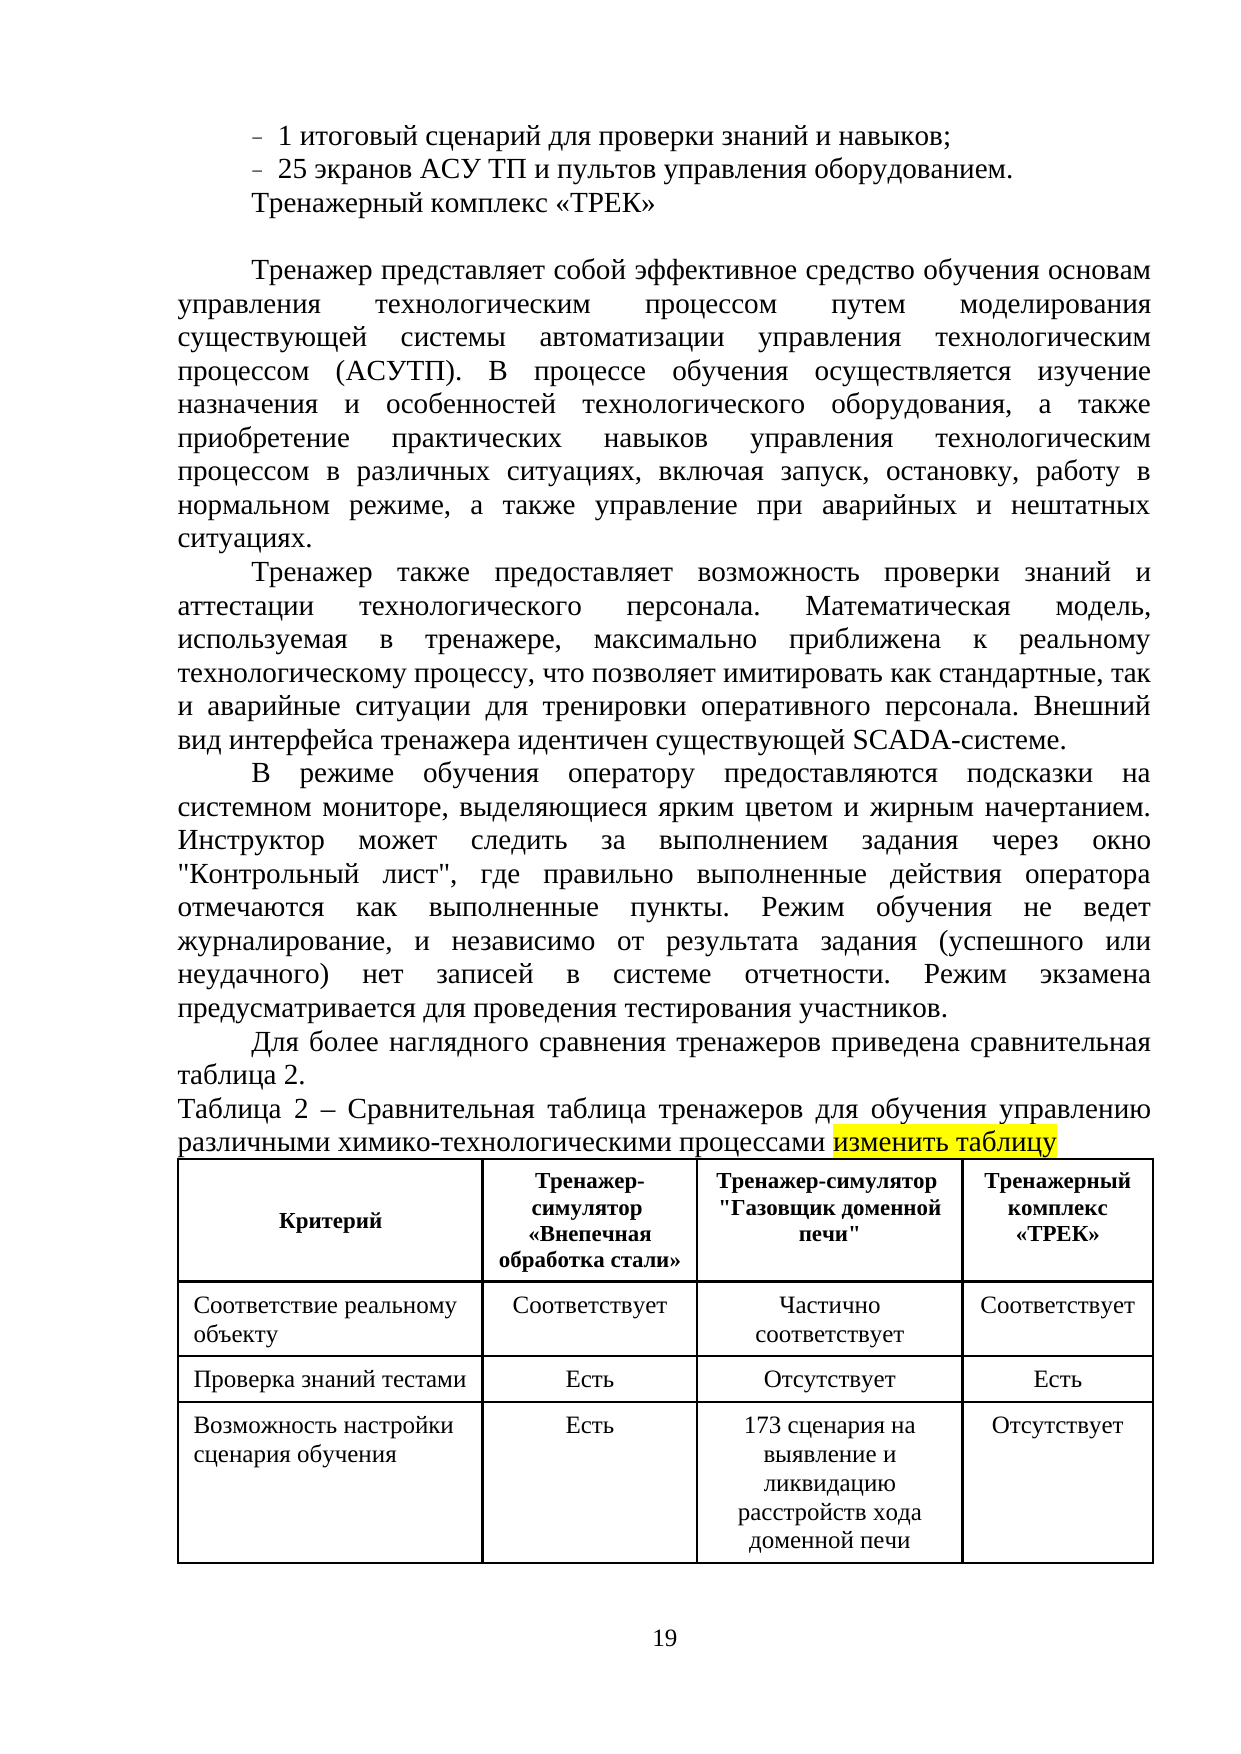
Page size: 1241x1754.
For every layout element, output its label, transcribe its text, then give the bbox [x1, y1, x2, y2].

text Тренажерный комплекс «ТРЕК» [177, 185, 1152, 219]
table_cell 173 сценария на выявление и ликвидацию расстройств хода доменной печи [698, 1403, 961, 1562]
text Тренажер также предоставляет возможность проверки знаний и аттестации технологического персонала. Математическая модель, используемая в тренажере, максимально приближена к реальному технологическому процессу, что позволяет имитировать как стандартные, так и аварийные ситуации для тренировки оперативного персонала. Внешний вид интерфейса тренажера идентичен существующей SCADA-системе. [177, 554, 1152, 755]
table_cell Отсутствует [698, 1357, 961, 1401]
table_cell Есть [484, 1357, 696, 1401]
table_header Тренажер-симулятор «Внепечная обработка стали» [484, 1160, 696, 1280]
table_cell Соответствие реальному объекту [179, 1283, 481, 1355]
list 1 итоговый сценарий для проверки знаний и навыков; [177, 118, 1152, 152]
text В режиме обучения оператору предоставляются подсказки на системном мониторе, выделяющиеся ярким цветом и жирным начертанием. Инструктор может следить за выполнением задания через окно "Контрольный лист", где правильно выполненные действия оператора отмечаются как выполненные пункты. Режим обучения не ведет журналирование, и независимо от результата задания (успешного или неудачного) нет записей в системе отчетности. Режим экзамена предусматривается для проведения тестирования участников. [177, 755, 1152, 1024]
text Тренажер представляет собой эффективное средство обучения основам управления технологическим процессом путем моделирования существующей системы автоматизации управления технологическим процессом (АСУТП). В процессе обучения осуществляется изучение назначения и особенностей технологического оборудования, а также приобретение практических навыков управления технологическим процессом в различных ситуациях, включая запуск, остановку, работу в нормальном режиме, а также управление при аварийных и нештатных ситуациях. [177, 252, 1152, 554]
table_header Тренажерный комплекс «ТРЕК» [964, 1160, 1152, 1280]
table_cell Есть [484, 1403, 696, 1562]
list 25 экранов АСУ ТП и пультов управления оборудованием. [177, 152, 1152, 185]
table_header Критерий [179, 1160, 481, 1280]
table_cell Есть [964, 1357, 1152, 1401]
table_cell Возможность настройки сценария обучения [179, 1403, 481, 1562]
table_header Тренажер-симулятор "Газовщик доменной печи" [698, 1160, 961, 1280]
table_cell Соответствует [964, 1283, 1152, 1355]
text Таблица 2 – Сравнительная таблица тренажеров для обучения управлению различными химико-технологическими процессами изменить таблицу [177, 1091, 1152, 1158]
text Для более наглядного сравнения тренажеров приведена сравнительная таблица 2. [177, 1024, 1152, 1091]
table_cell Отсутствует [964, 1403, 1152, 1562]
table_cell Частично соответствует [698, 1283, 961, 1355]
table_cell Соответствует [484, 1283, 696, 1355]
table_cell Проверка знаний тестами [179, 1357, 481, 1401]
